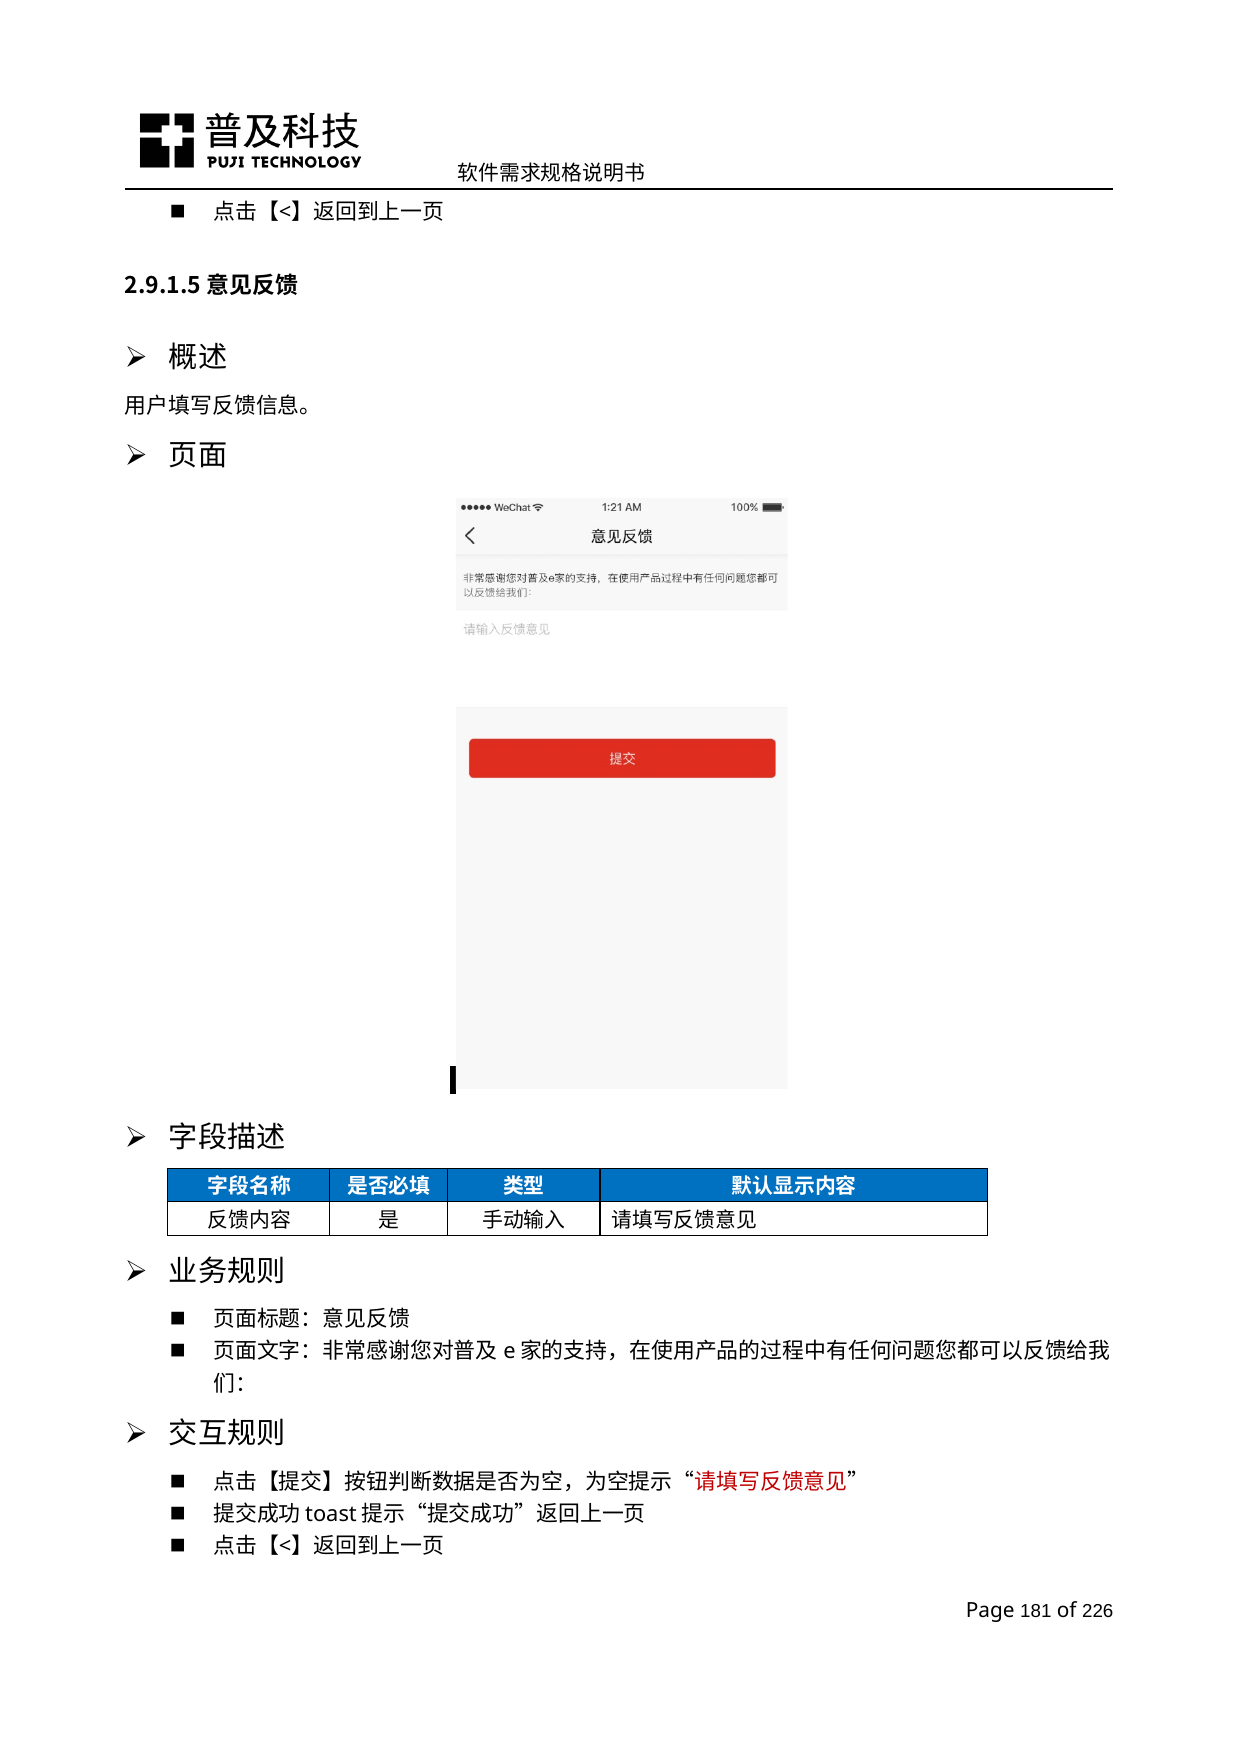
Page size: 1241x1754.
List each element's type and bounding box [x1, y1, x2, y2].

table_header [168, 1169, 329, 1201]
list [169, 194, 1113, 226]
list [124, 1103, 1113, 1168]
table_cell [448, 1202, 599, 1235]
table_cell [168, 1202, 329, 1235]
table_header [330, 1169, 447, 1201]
picture [455, 498, 788, 1089]
picture [124, 103, 365, 180]
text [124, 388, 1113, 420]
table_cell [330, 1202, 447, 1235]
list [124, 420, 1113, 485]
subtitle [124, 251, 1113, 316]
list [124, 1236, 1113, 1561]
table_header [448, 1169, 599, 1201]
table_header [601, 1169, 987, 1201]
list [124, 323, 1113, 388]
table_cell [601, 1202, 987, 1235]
